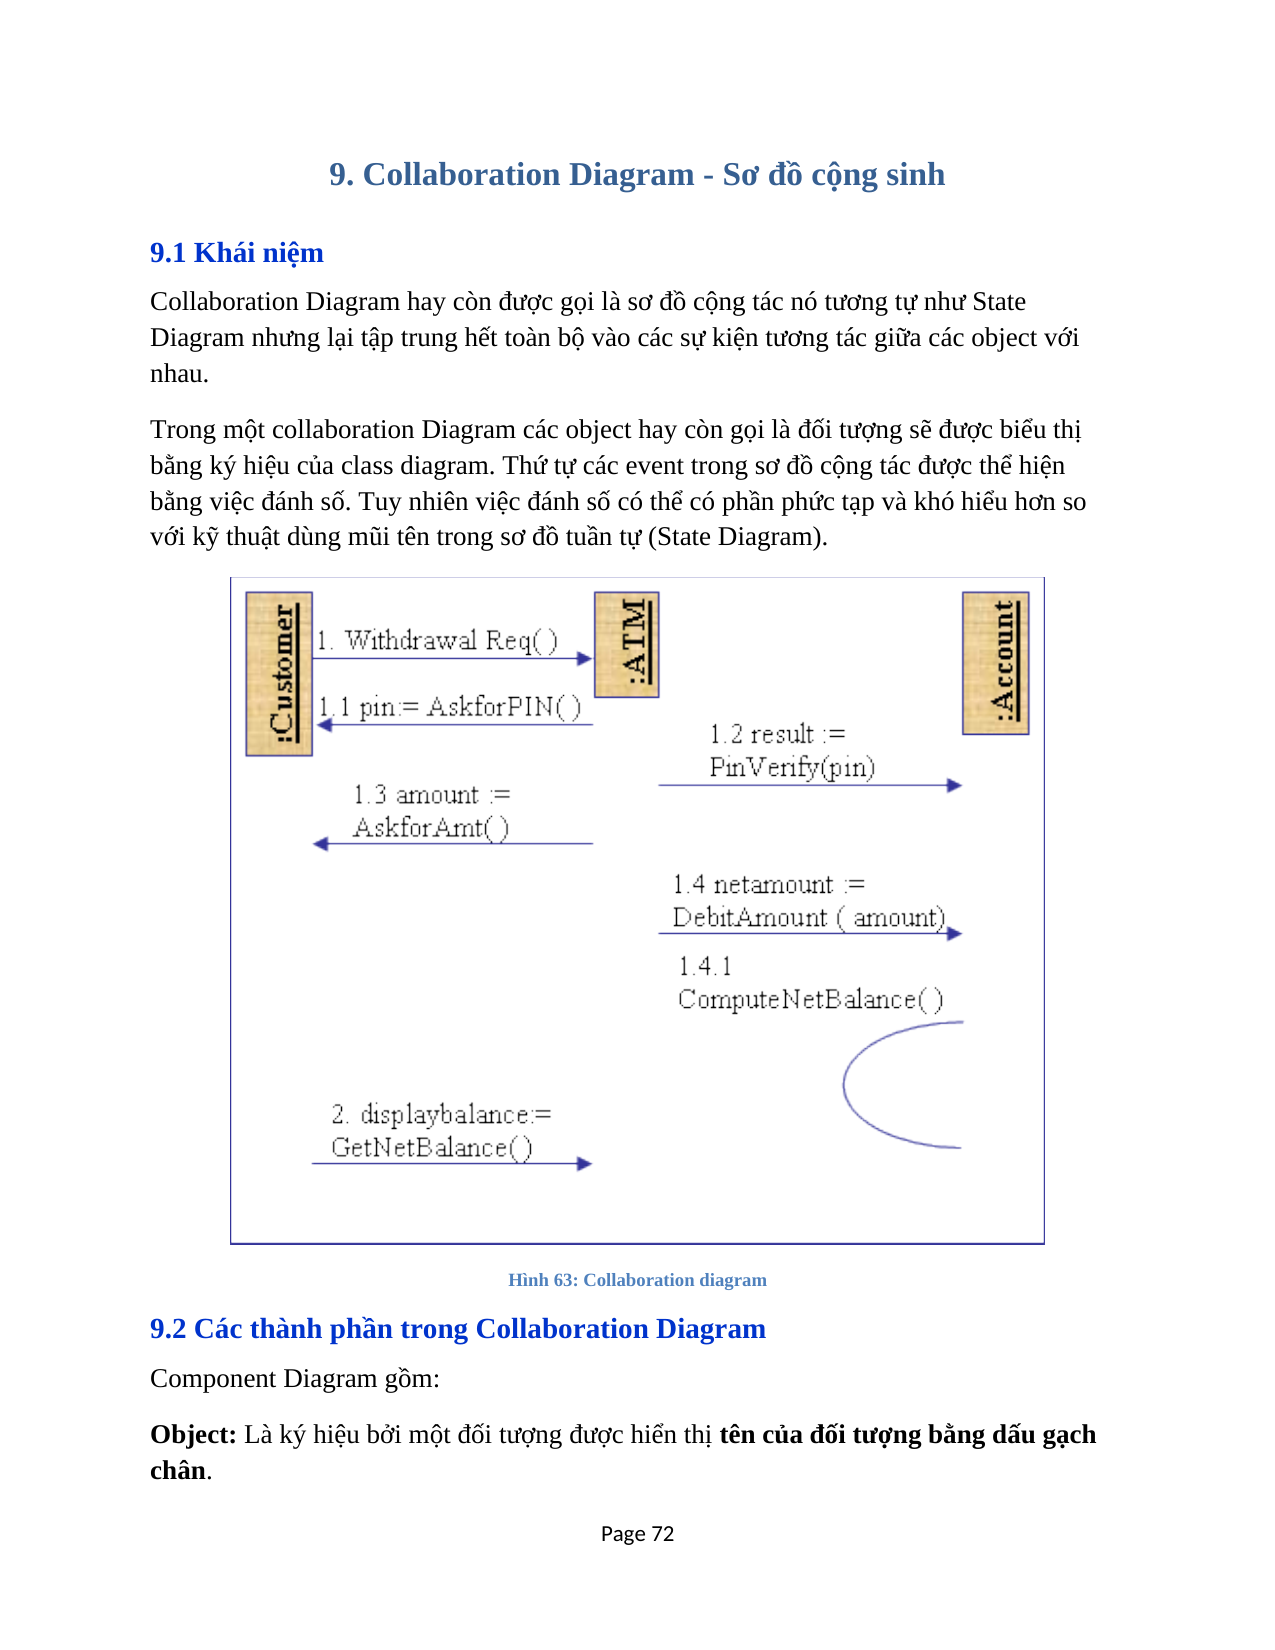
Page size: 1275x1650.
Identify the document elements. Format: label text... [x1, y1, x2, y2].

subtitle 9.2 Các thành phần trong Collaboration Diagram [150, 1312, 1125, 1345]
text Object: Là ký hiệu bởi một đối tượng được hiển thị tên của đối tượng bằng dấu gạch chân. [150, 1418, 1125, 1485]
subtitle 9.1 Khái niệm [150, 235, 1125, 268]
text Component Diagram gồm: [150, 1362, 1125, 1393]
text Trong một collaboration Diagram các object hay còn gọi là đối tượng sẽ được biểu thị bằng ký hiệu của class diagram. Thứ tự các event trong sơ đồ cộng tác được thể hiện bằng việc đánh số. Tuy nhiên việc đánh số có thể có phần phức tạp và khó hiểu hơn so với kỹ thuật dùng mũi tên trong sơ đồ tuần tự (State Diagram). [150, 413, 1125, 552]
subtitle 9. Collaboration Diagram - Sơ đồ cộng sinh [150, 154, 1125, 192]
picture [230, 577, 1045, 1245]
text Collaboration Diagram hay còn được gọi là sơ đồ cộng tác nó tương tự như State Diagram nhưng lại tập trung hết toàn bộ vào các sự kiện tương tác giữa các object với nhau. [150, 285, 1125, 388]
